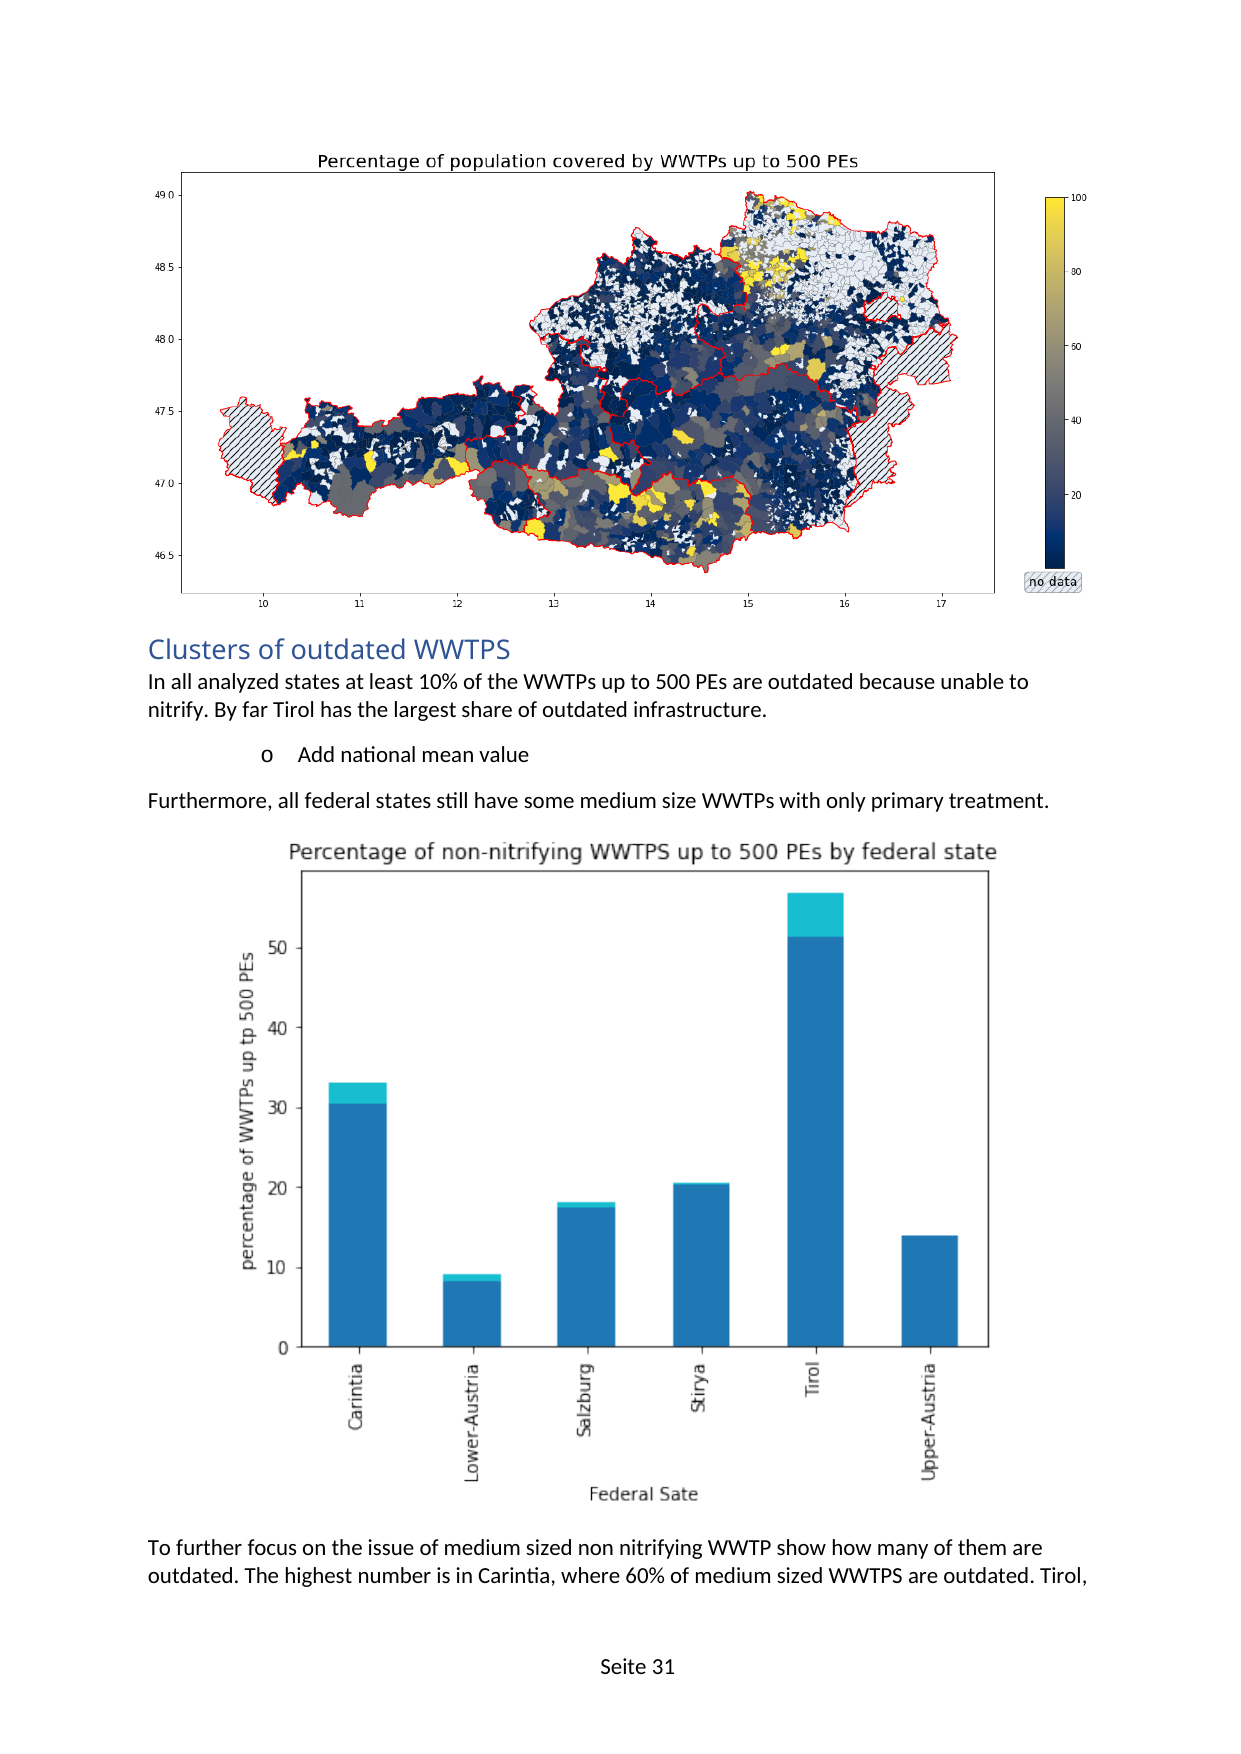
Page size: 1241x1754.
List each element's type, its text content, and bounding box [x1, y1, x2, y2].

text Furthermore, all federal states still have some medium size WWTPs with only primary treatment. [148, 786, 1093, 814]
list Add national mean value [260, 740, 1093, 769]
text In all analyzed states at least 10% of the WWTPs up to 500 PEs are outdated because unable to nitrify. By far Tirol has the largest share of outdated infrastructure. [148, 667, 1093, 723]
subtitle Clusters of outdated WWTPS [148, 630, 1093, 667]
picture [229, 830, 1011, 1517]
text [148, 1533, 1093, 1589]
picture [147, 147, 1093, 614]
